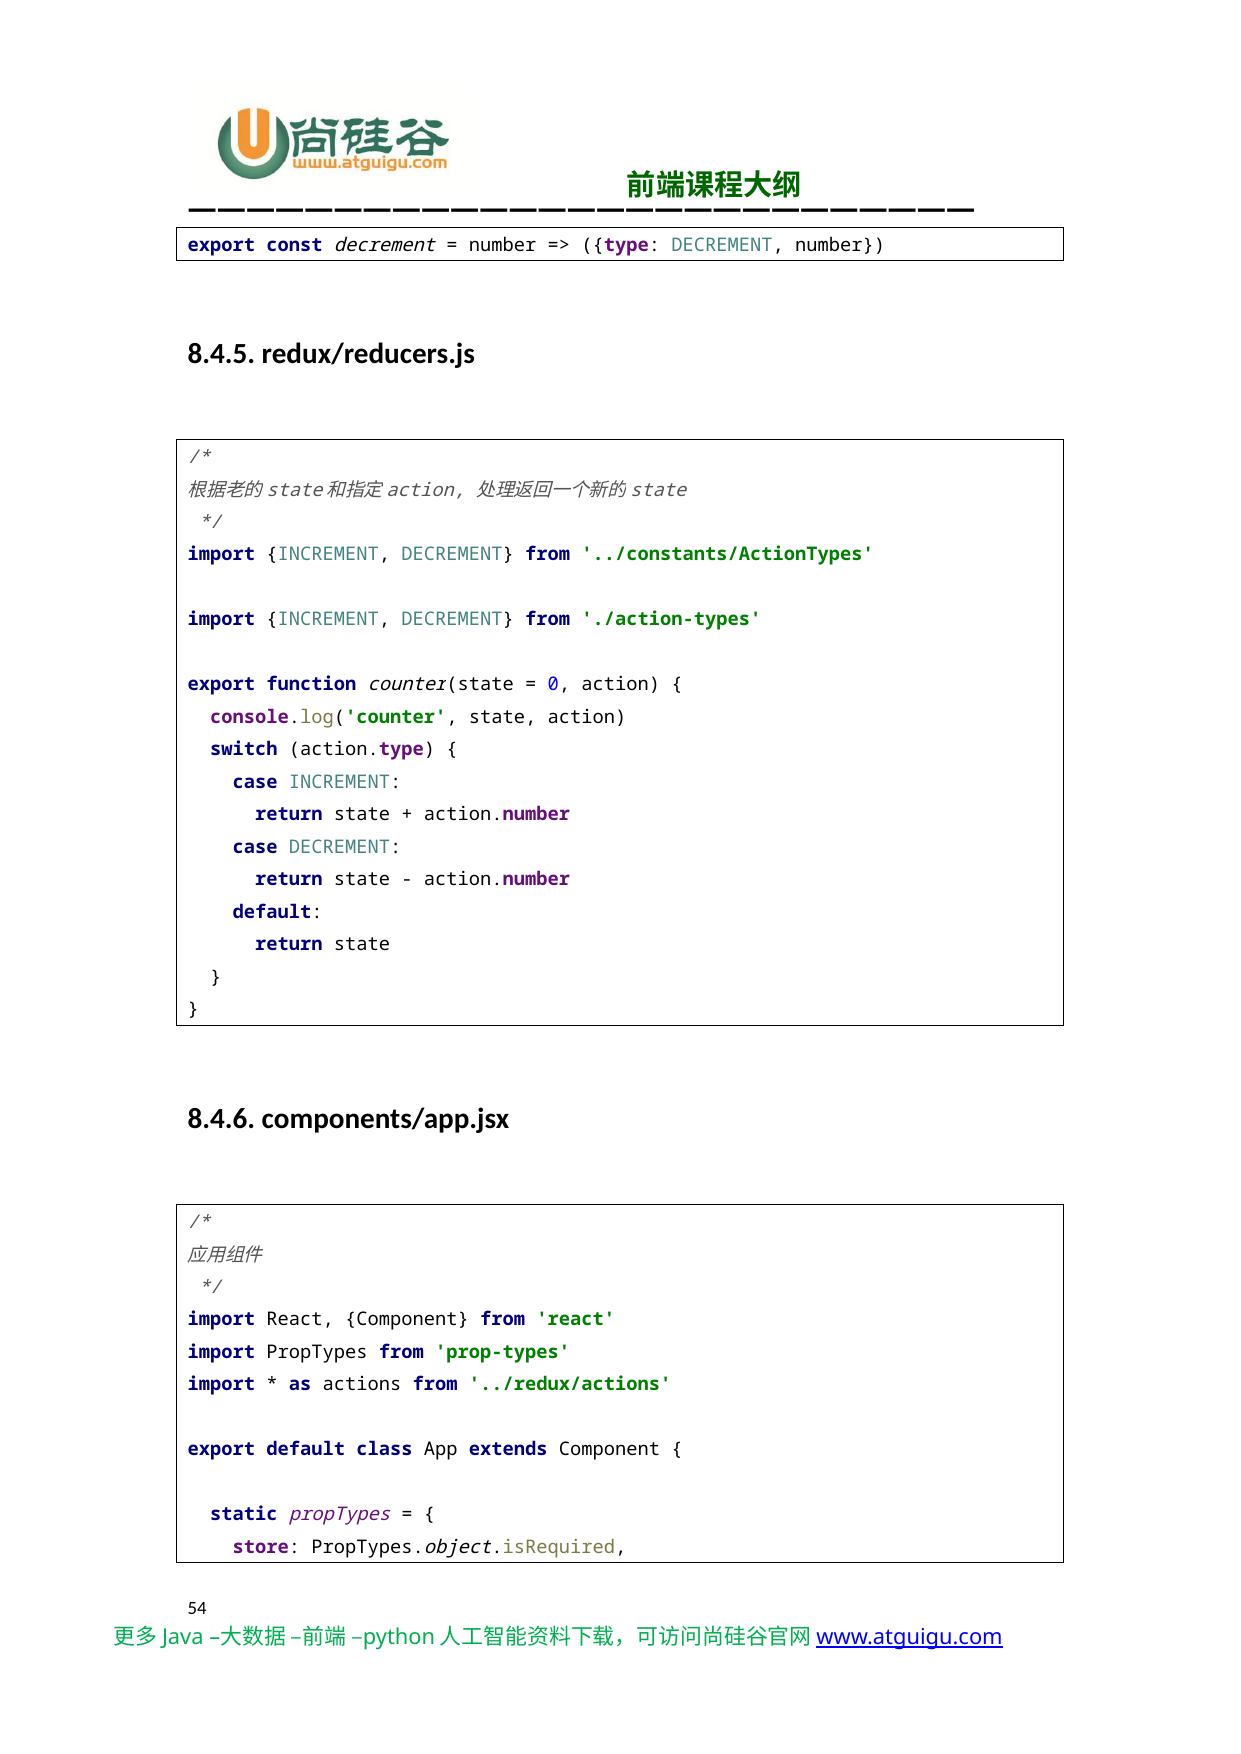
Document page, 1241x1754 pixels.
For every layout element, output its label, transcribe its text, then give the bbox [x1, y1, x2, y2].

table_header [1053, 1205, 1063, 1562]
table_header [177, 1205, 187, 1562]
subtitle 8.4.6. components/app.jsx [187, 1085, 1053, 1150]
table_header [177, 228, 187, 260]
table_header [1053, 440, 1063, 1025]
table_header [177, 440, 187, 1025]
picture [187, 88, 479, 195]
subtitle 8.4.5. redux/reducers.js [187, 321, 1053, 386]
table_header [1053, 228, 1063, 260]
